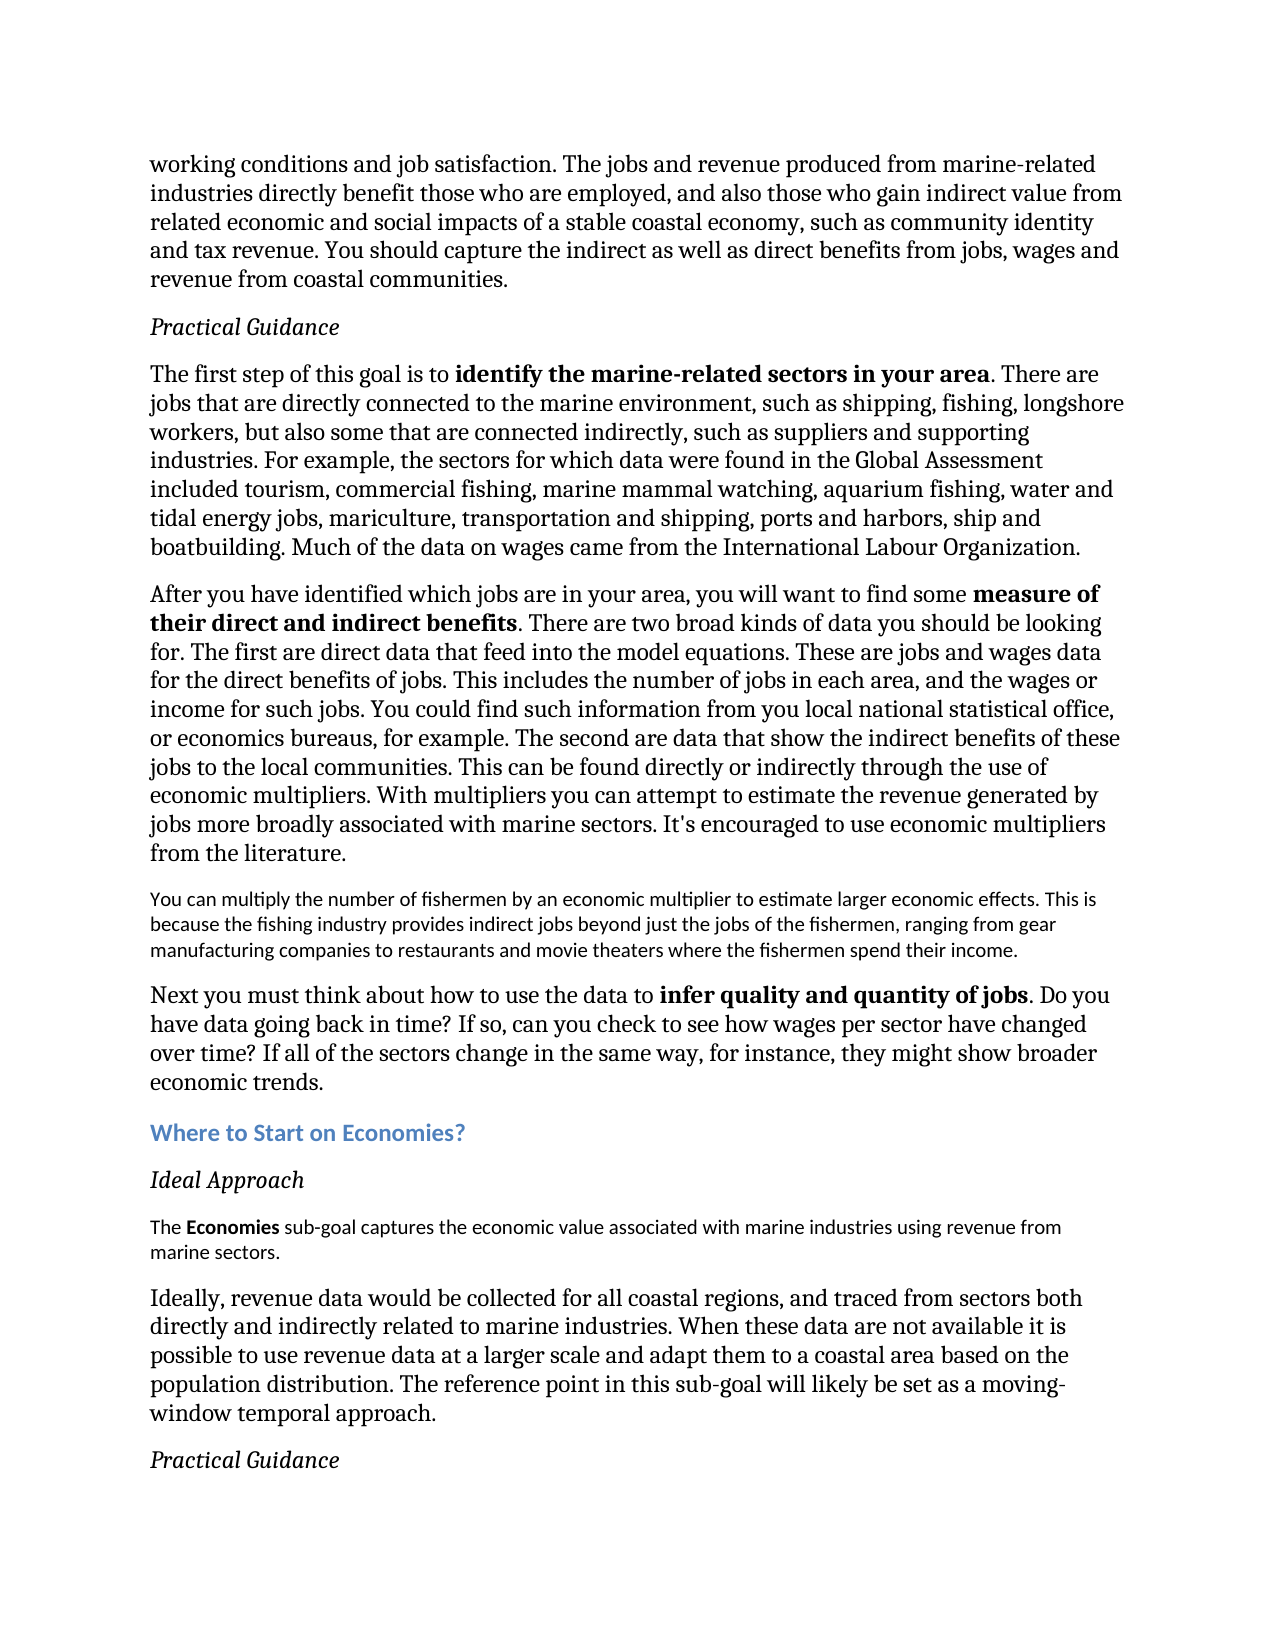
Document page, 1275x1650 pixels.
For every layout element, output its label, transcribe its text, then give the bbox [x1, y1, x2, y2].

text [150, 150, 1125, 294]
subtitle Where to Start on Economies? [150, 1117, 1125, 1148]
text Practical Guidance [150, 1446, 1125, 1475]
text Practical Guidance [150, 312, 1125, 341]
text Ideally, revenue data would be collected for all coastal regions, and traced from sectors both directly and indirectly related to marine industries. When these data are not available it is possible to use revenue data at a larger scale and adapt them to a coastal area based on the population distribution. The reference point in this sub-goal will likely be set as a moving-window temporal approach. [150, 1283, 1125, 1427]
text The first step of this goal is to identify the marine-related sectors in your area. There are jobs that are directly connected to the marine environment, such as shipping, fishing, longshore workers, but also some that are connected indirectly, such as suppliers and supporting industries. For example, the sectors for which data were found in the Global Assessment included tourism, commercial fishing, marine mammal watching, aquarium fishing, water and tidal energy jobs, mariculture, transportation and shipping, ports and harbors, ship and boatbuilding. Much of the data on wages came from the International Labour Organization. [150, 360, 1125, 561]
text Next you must think about how to use the data to infer quality and quantity of jobs. Do you have data going back in time? If so, can you check to see how wages per sector have changed over time? If all of the sectors change in the same way, for instance, they might show broader economic trends. [150, 981, 1125, 1096]
text Ideal Approach [150, 1166, 1125, 1195]
text You can multiply the number of fishermen by an economic multiplier to estimate larger economic effects. This is because the fishing industry provides indirect jobs beyond just the jobs of the fishermen, ranging from gear manufacturing companies to restaurants and movie theaters where the fishermen spend their income. [150, 886, 1125, 962]
text The Economies sub-goal captures the economic value associated with marine industries using revenue from marine sectors. [150, 1214, 1125, 1265]
text After you have identified which jobs are in your area, you will want to find some measure of their direct and indirect benefits. There are two broad kinds of data you should be looking for. The first are direct data that feed into the model equations. These are jobs and wages data for the direct benefits of jobs. This includes the number of jobs in each area, and the wages or income for such jobs. You could find such information from you local national statistical office, or economics bureaus, for example. The second are data that show the indirect benefits of these jobs to the local communities. This can be found directly or indirectly through the use of economic multipliers. With multipliers you can attempt to estimate the revenue generated by jobs more broadly associated with marine sectors. It's encouraged to use economic multipliers from the literature. [150, 580, 1125, 867]
